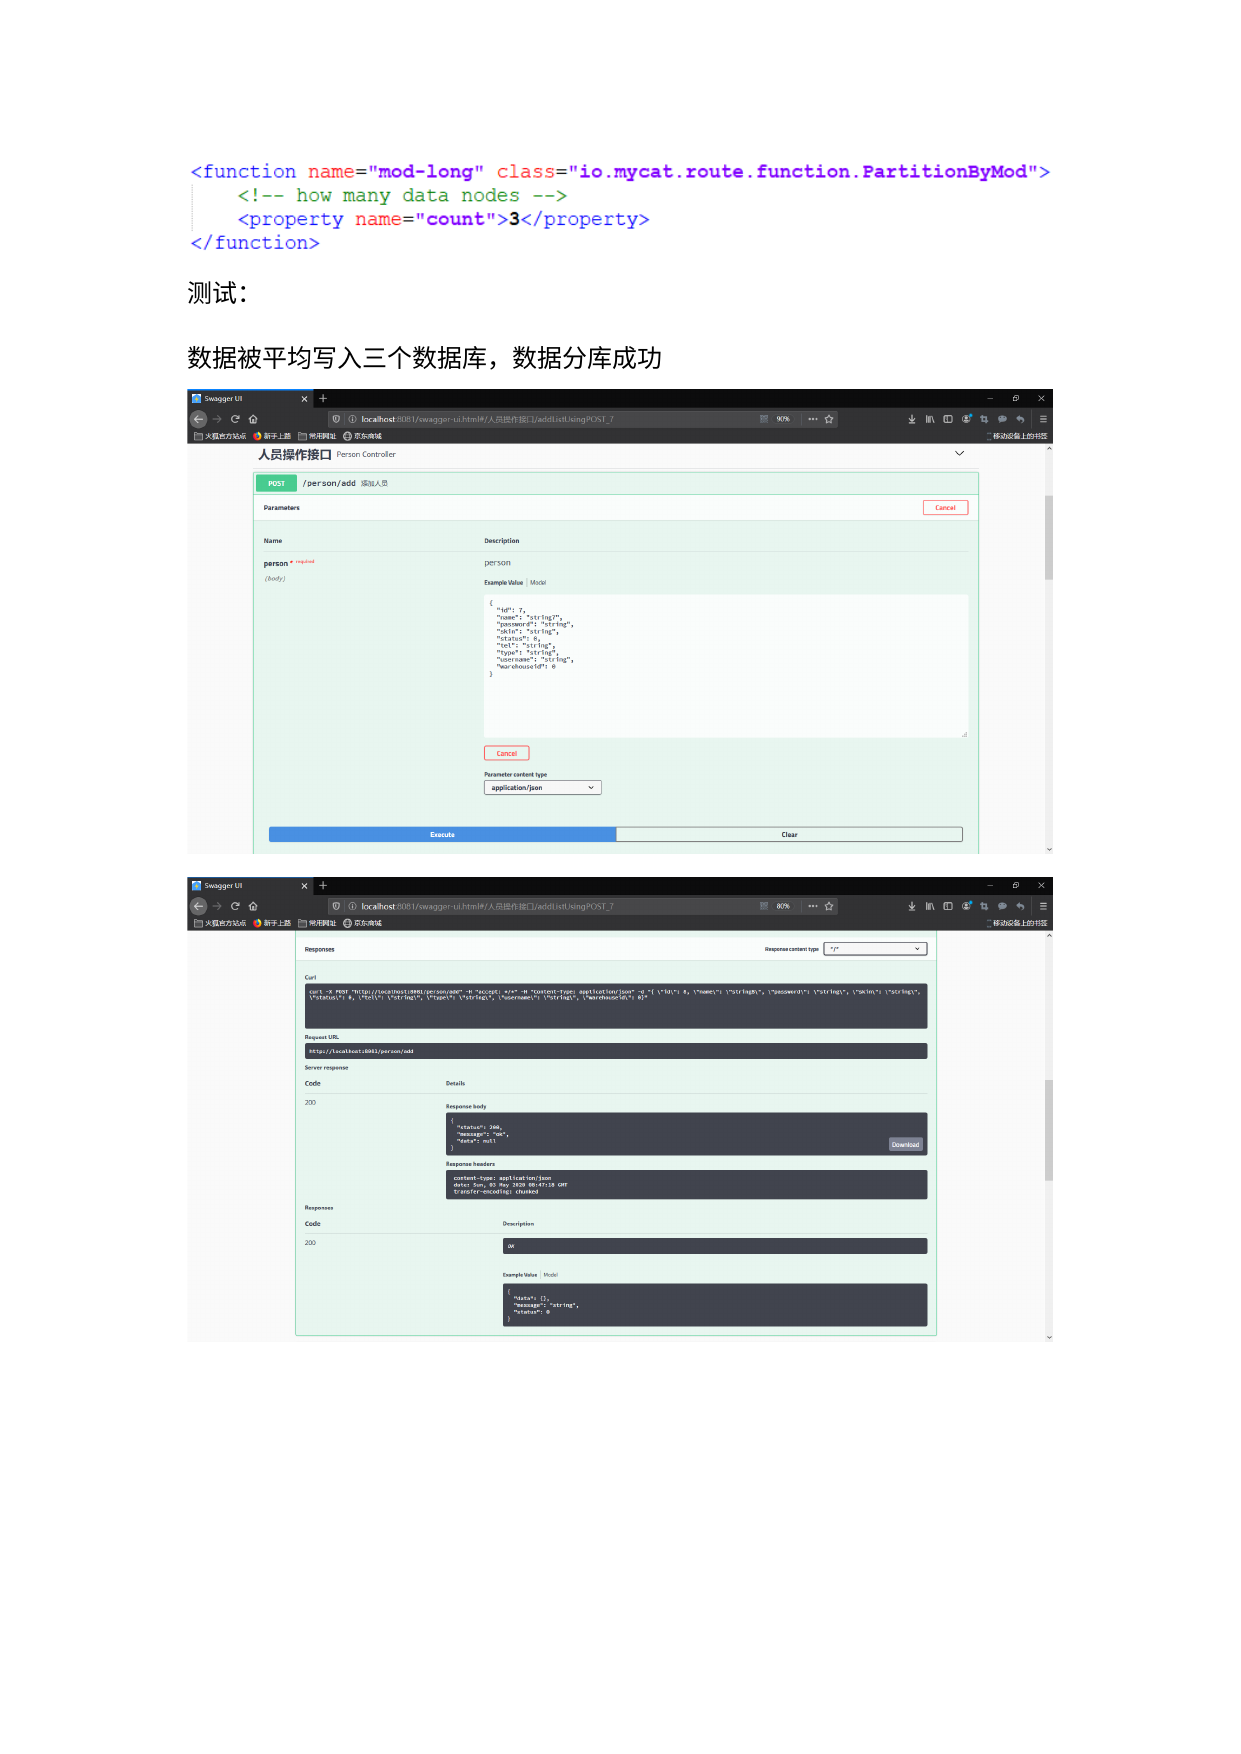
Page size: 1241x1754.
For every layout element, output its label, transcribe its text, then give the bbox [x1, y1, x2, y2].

picture [187, 877, 1053, 1342]
text 数据被平均写入三个数据库，数据分库成功 [187, 324, 1053, 389]
text 测试： [187, 259, 1053, 324]
picture [187, 162, 1053, 256]
picture [187, 389, 1053, 854]
